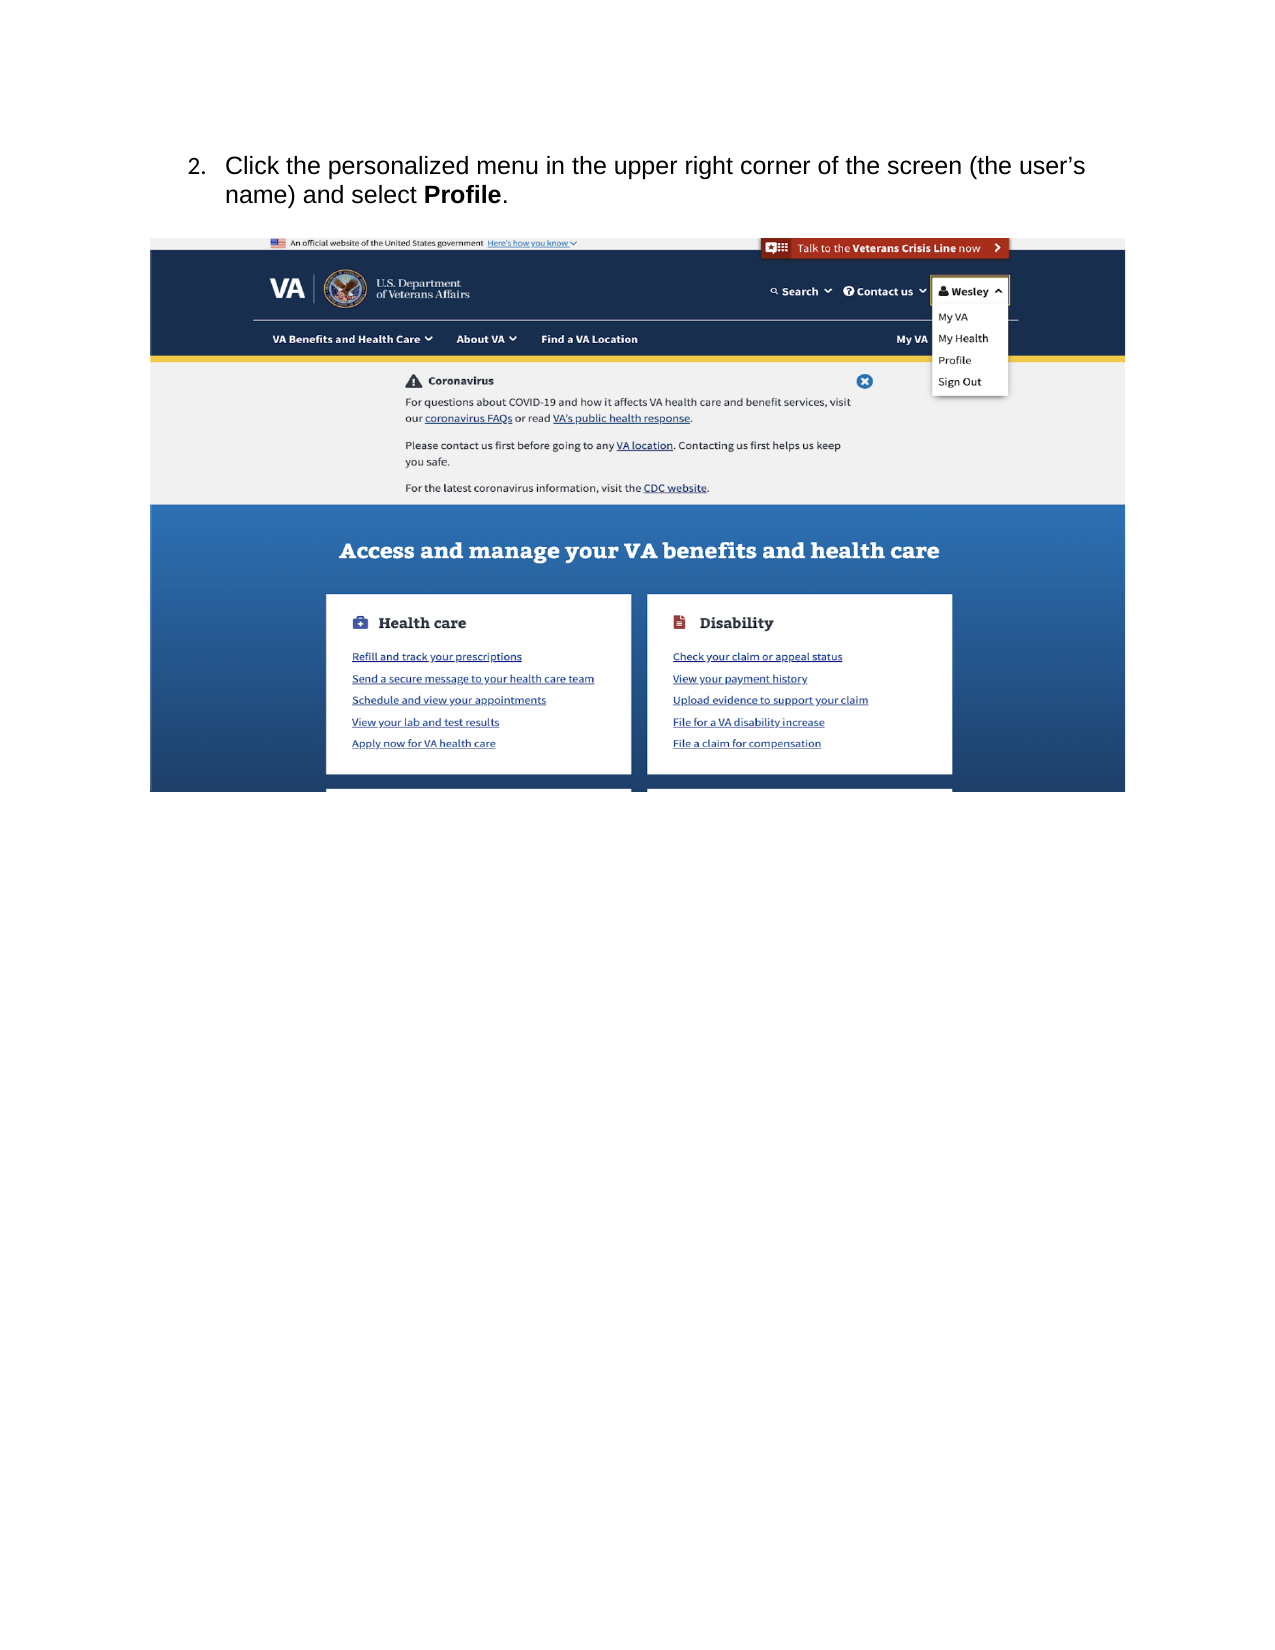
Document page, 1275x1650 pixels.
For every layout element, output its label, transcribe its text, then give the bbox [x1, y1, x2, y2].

picture [150, 238, 1125, 792]
list Click the personalized menu in the upper right corner of the screen (the user’s name) and select Profile. [187, 150, 1125, 209]
